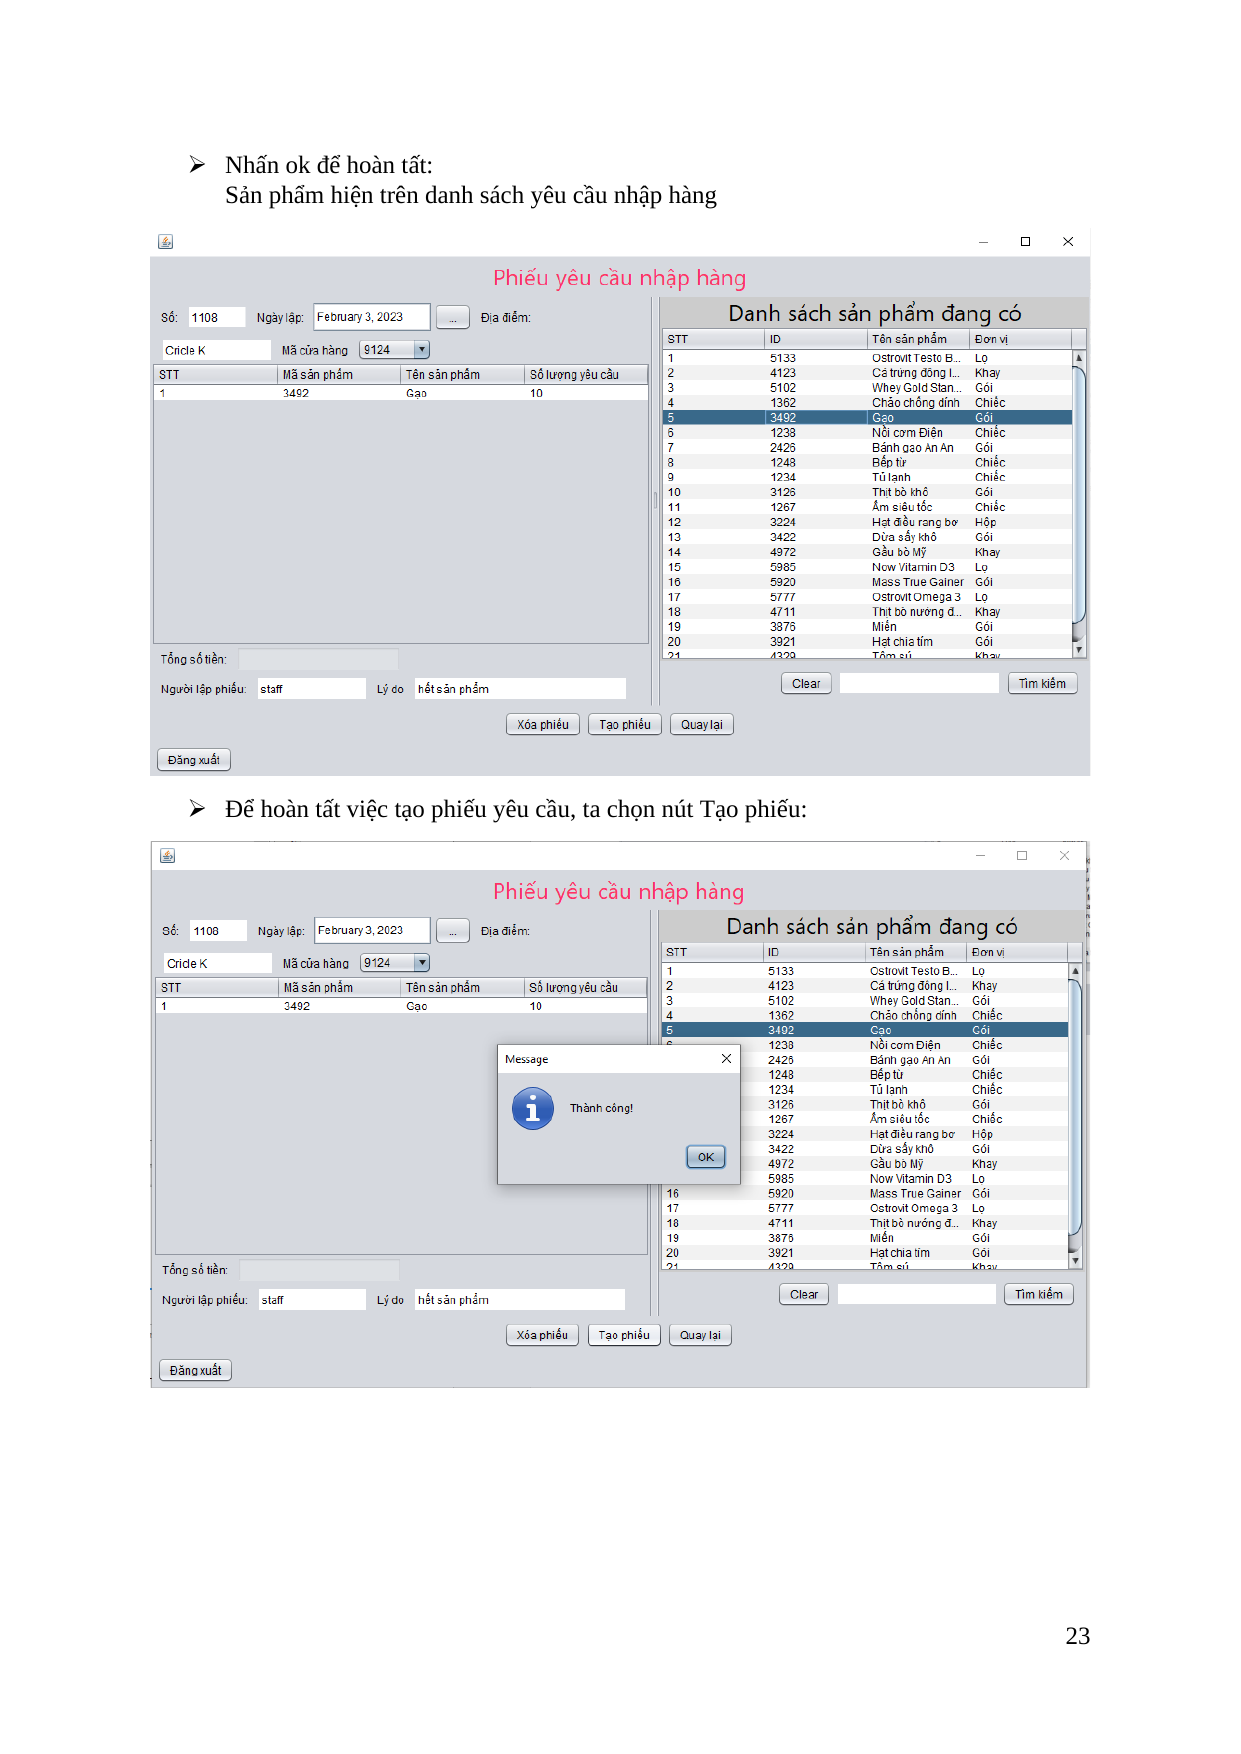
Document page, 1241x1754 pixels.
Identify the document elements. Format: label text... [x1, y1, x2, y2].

picture [150, 228, 1091, 776]
list Để hoàn tất việc tạo phiếu yêu cầu, ta chọn nút Tạo phiếu: [187, 794, 1090, 823]
list Nhấn ok để hoàn tất: [187, 150, 1090, 179]
picture [150, 841, 1091, 1388]
list Sản phẩm hiện trên danh sách yêu cầu nhập hàng [225, 180, 1090, 209]
